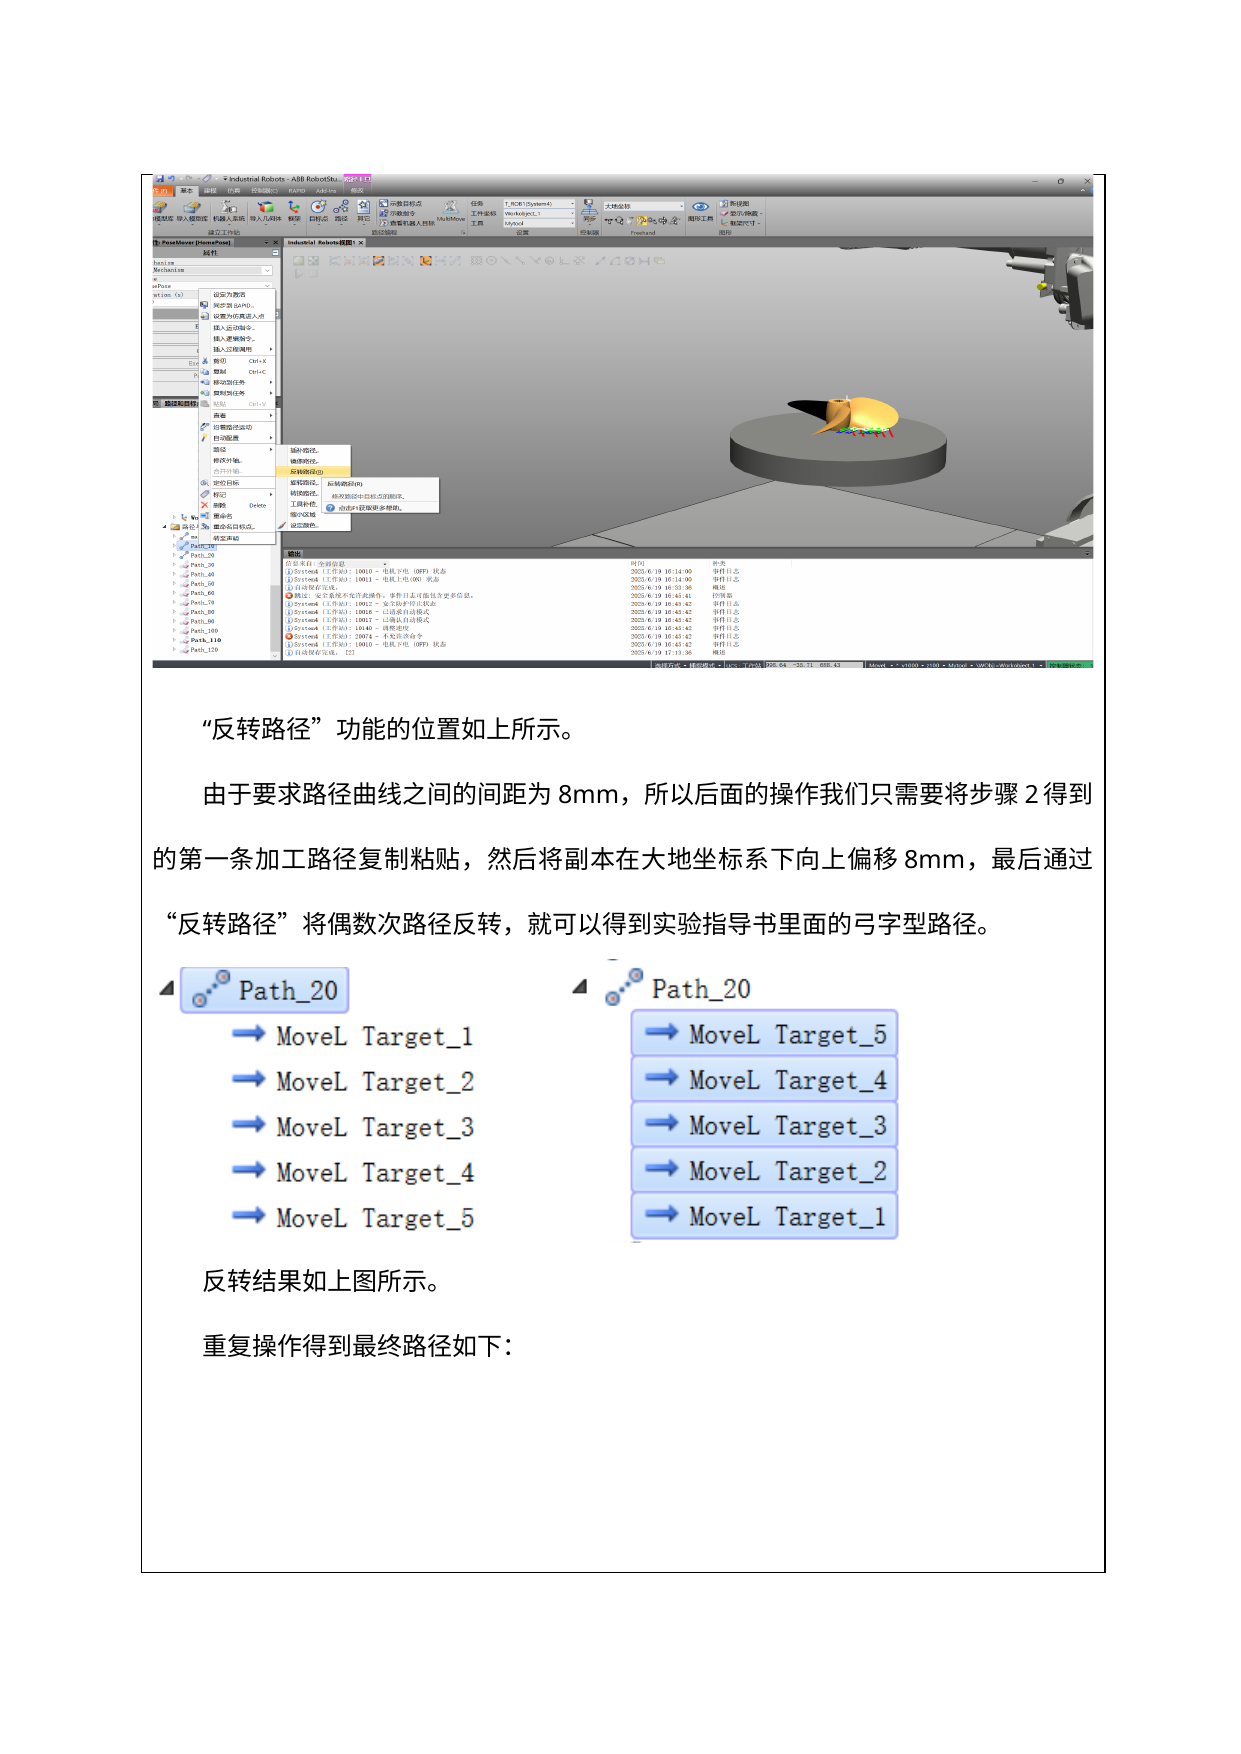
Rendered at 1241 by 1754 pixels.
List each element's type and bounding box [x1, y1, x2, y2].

picture [529, 959, 941, 1243]
table_header [142, 175, 1104, 1572]
picture [152, 967, 511, 1232]
picture [152, 174, 1094, 668]
